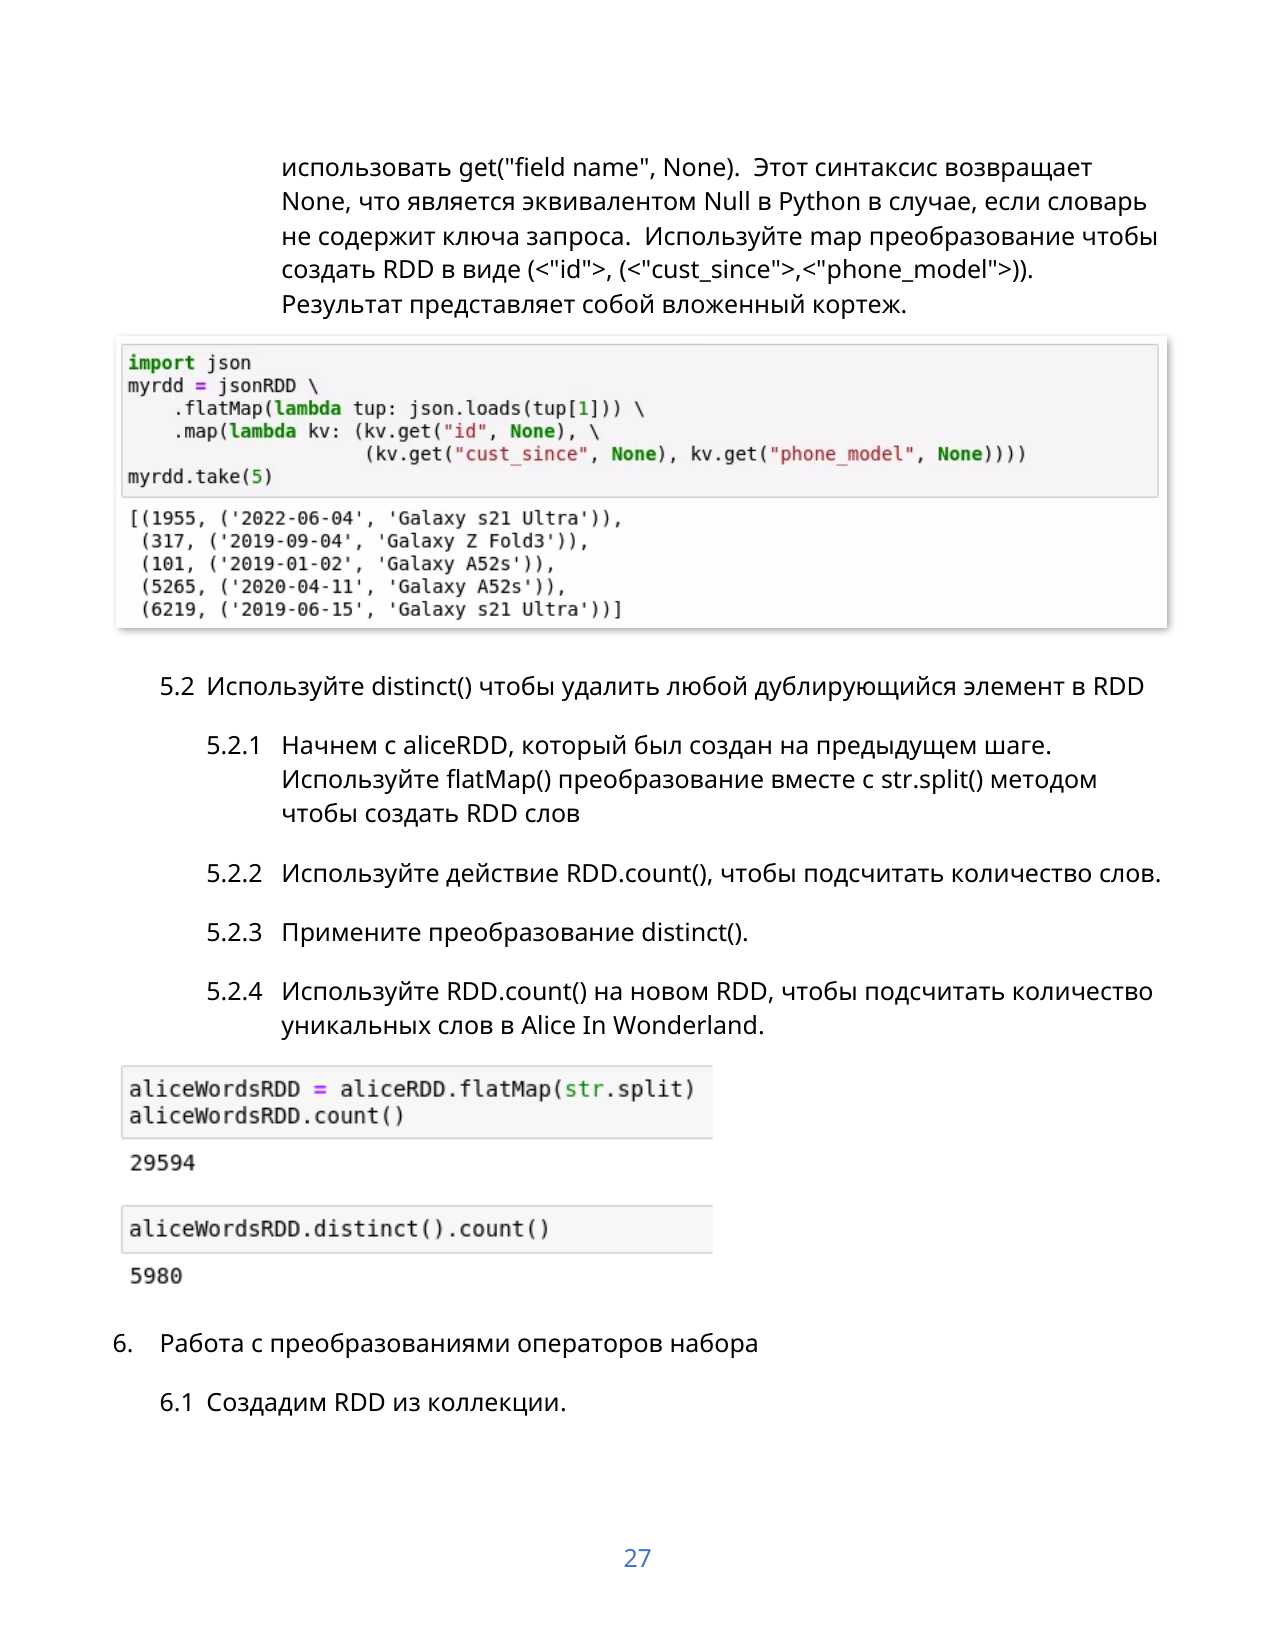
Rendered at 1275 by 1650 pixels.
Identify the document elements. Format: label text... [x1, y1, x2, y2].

subtitle Примените преобразование distinct(). [206, 914, 1162, 948]
subtitle Используйте действие RDD.count(), чтобы подсчитать количество слов. [206, 855, 1162, 889]
picture [112, 1053, 713, 1298]
subtitle Используйте distinct() чтобы удалить любой дублирующийся элемент в RDD [159, 669, 1162, 703]
subtitle Начнем с aliceRDD, который был создан на предыдущем шаге. Используйте flatMap() преобразование вместе с str.split() методом чтобы создать RDD слов [206, 728, 1162, 830]
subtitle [206, 150, 1162, 320]
subtitle Работа с преобразованиями операторов набора [112, 1325, 1162, 1359]
subtitle Используйте RDD.count() на новом RDD, чтобы подсчитать количество уникальных слов в Alice In Wonderland. [206, 973, 1162, 1041]
subtitle Создадим RDD из коллекции. [159, 1384, 1162, 1418]
picture [116, 336, 1167, 628]
